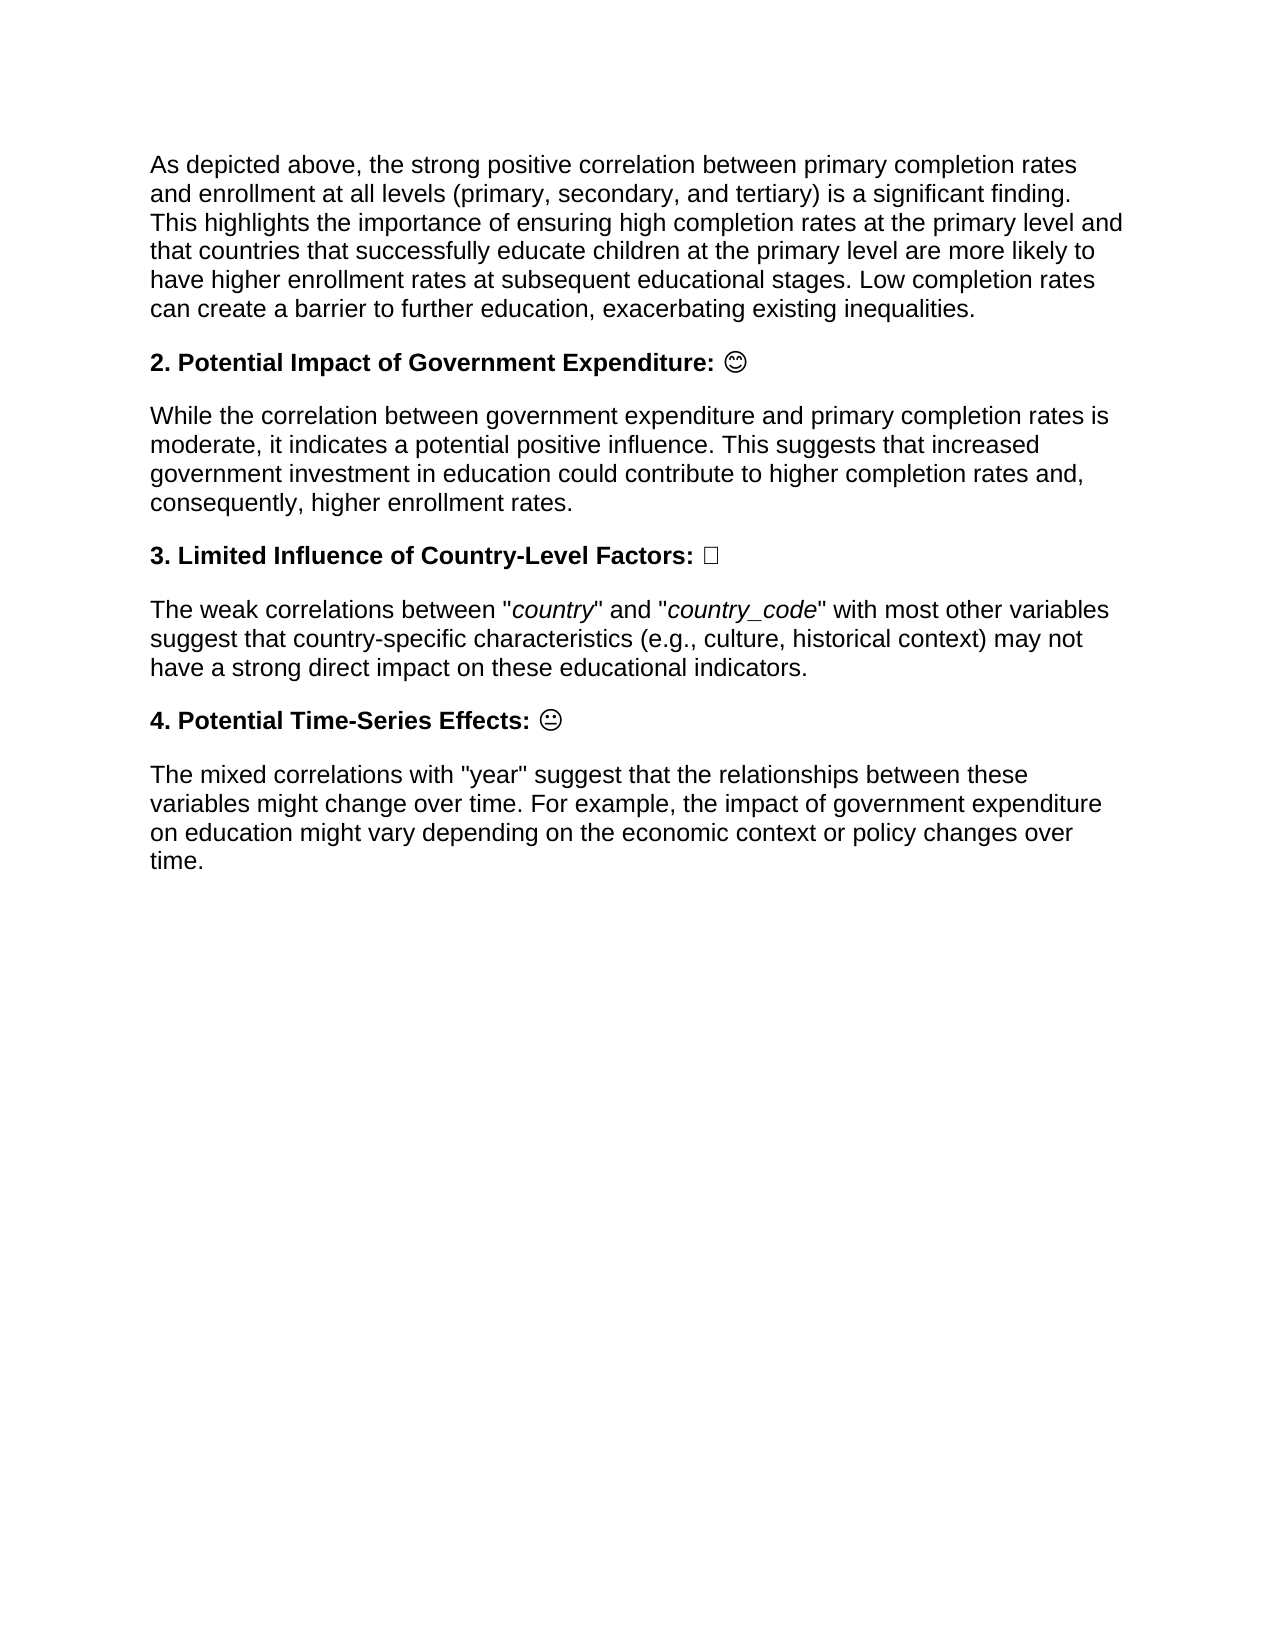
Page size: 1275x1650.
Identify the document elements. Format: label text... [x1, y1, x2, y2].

text The weak correlations between "country" and "country_code" with most other variables suggest that country-specific characteristics (e.g., culture, historical context) may not have a strong direct impact on these educational indicators. [150, 595, 1125, 681]
text As depicted above, the strong positive correlation between primary completion rates and enrollment at all levels (primary, secondary, and tertiary) is a significant finding. This highlights the importance of ensuring high completion rates at the primary level and that countries that successfully educate children at the primary level are more likely to have higher enrollment rates at subsequent educational stages. Low completion rates can create a barrier to further education, exacerbating existing inequalities. [150, 150, 1125, 322]
text 2. Potential Impact of Government Expenditure: 😊 [150, 347, 1125, 376]
text The mixed correlations with "year" suggest that the relationships between these variables might change over time. For example, the impact of government expenditure on education might vary depending on the economic context or policy changes over time. [150, 760, 1125, 875]
text 3. Limited Influence of Country-Level Factors: 🙁 [150, 541, 1125, 570]
text 4. Potential Time-Series Effects: 😐 [150, 706, 1125, 735]
text While the correlation between government expenditure and primary completion rates is moderate, it indicates a potential positive influence. This suggests that increased government investment in education could contribute to higher completion rates and, consequently, higher enrollment rates. [150, 401, 1125, 516]
